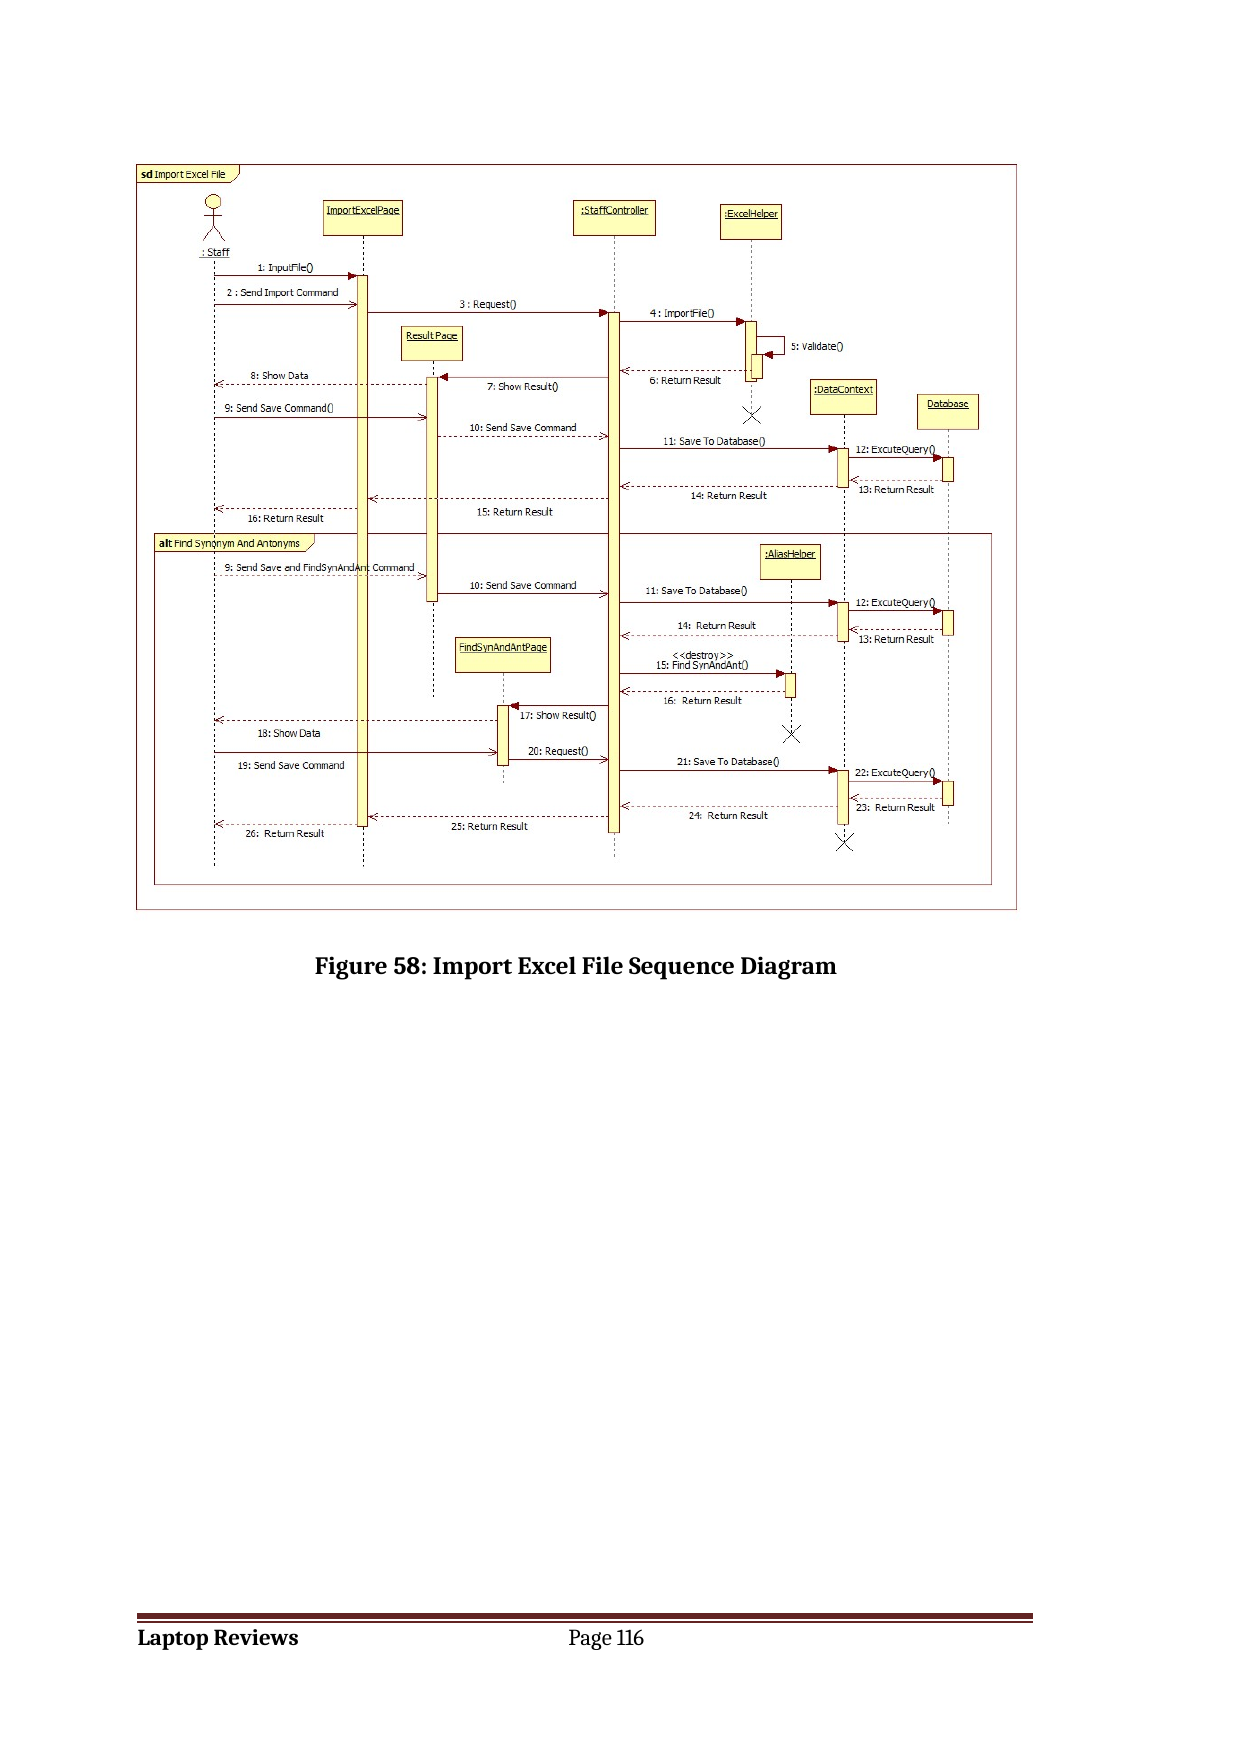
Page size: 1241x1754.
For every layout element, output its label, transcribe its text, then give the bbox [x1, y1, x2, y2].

picture [118, 147, 1034, 927]
text Figure 58: Import Excel File Sequence Diagram [118, 952, 1033, 981]
